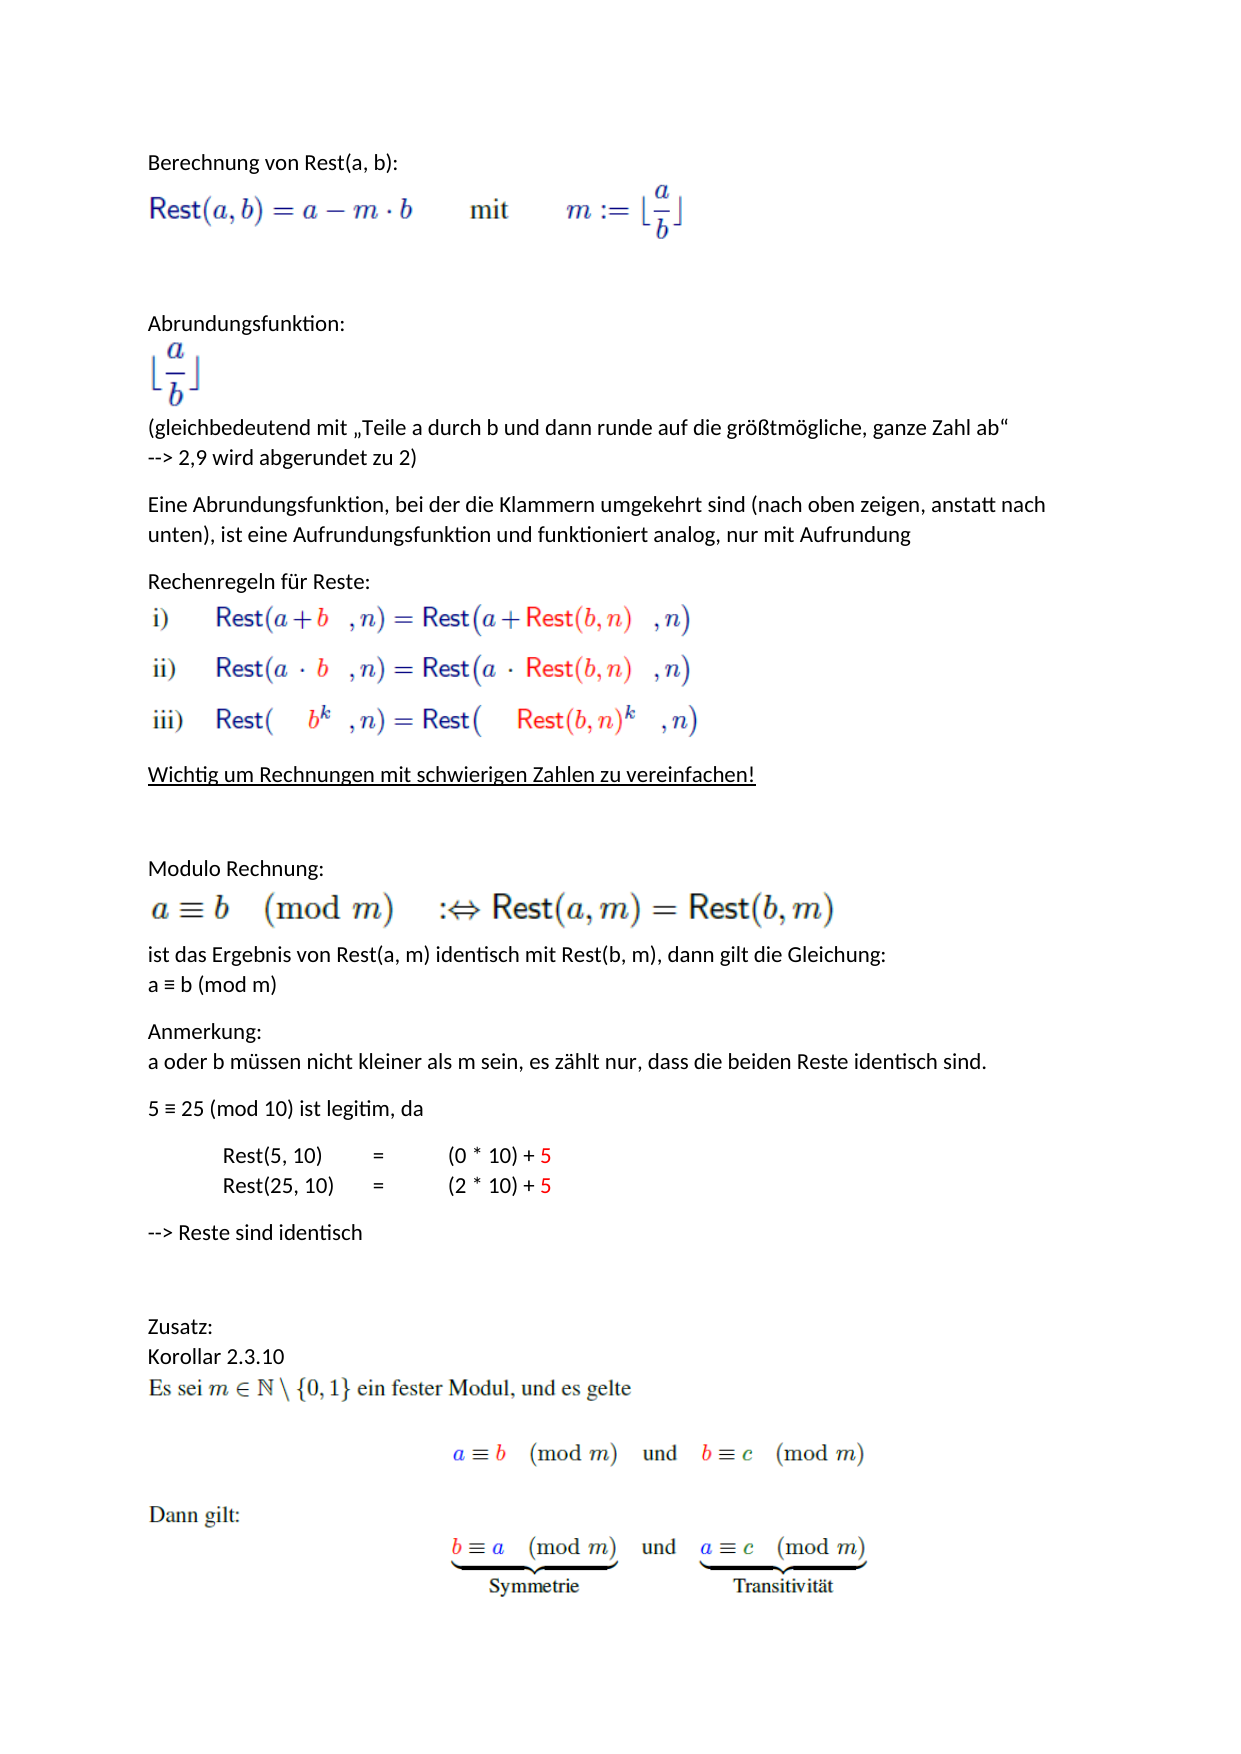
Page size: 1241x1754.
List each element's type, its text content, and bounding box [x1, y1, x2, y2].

picture [147, 338, 206, 411]
text Abrundungsfunktion: (gleichbedeutend mit „Teile a durch b und dann runde auf die größtmögliche, ganze Zahl ab“ --> 2,9 wird abgerundet zu 2) [148, 309, 1093, 471]
picture [147, 889, 837, 938]
picture [147, 177, 690, 243]
text Eine Abrundungsfunktion, bei der die Klammern umgekehrt sind (nach oben zeigen, anstatt nach unten), ist eine Aufrundungsfunktion und funktioniert analog, nur mit Aufrundung [148, 490, 1093, 548]
text Wichtig um Rechnungen mit schwierigen Zahlen zu vereinfachen! [148, 760, 1093, 788]
text Rest(5, 10) = (0 * 10) + 5 Rest(25, 10) = (2 * 10) + 5 [148, 1141, 1093, 1199]
picture [147, 597, 701, 742]
picture [147, 1372, 871, 1601]
text Anmerkung: a oder b müssen nicht kleiner als m sein, es zählt nur, dass die beiden Reste identisch sind. [148, 1017, 1093, 1075]
text Modulo Rechnung: ist das Ergebnis von Rest(a, m) identisch mit Rest(b, m), dann gilt die Gleichung: a ≡ b (mod m) [148, 854, 1093, 998]
text --> Reste sind identisch [148, 1218, 1093, 1246]
text 5 ≡ 25 (mod 10) ist legitim, da [148, 1094, 1093, 1122]
